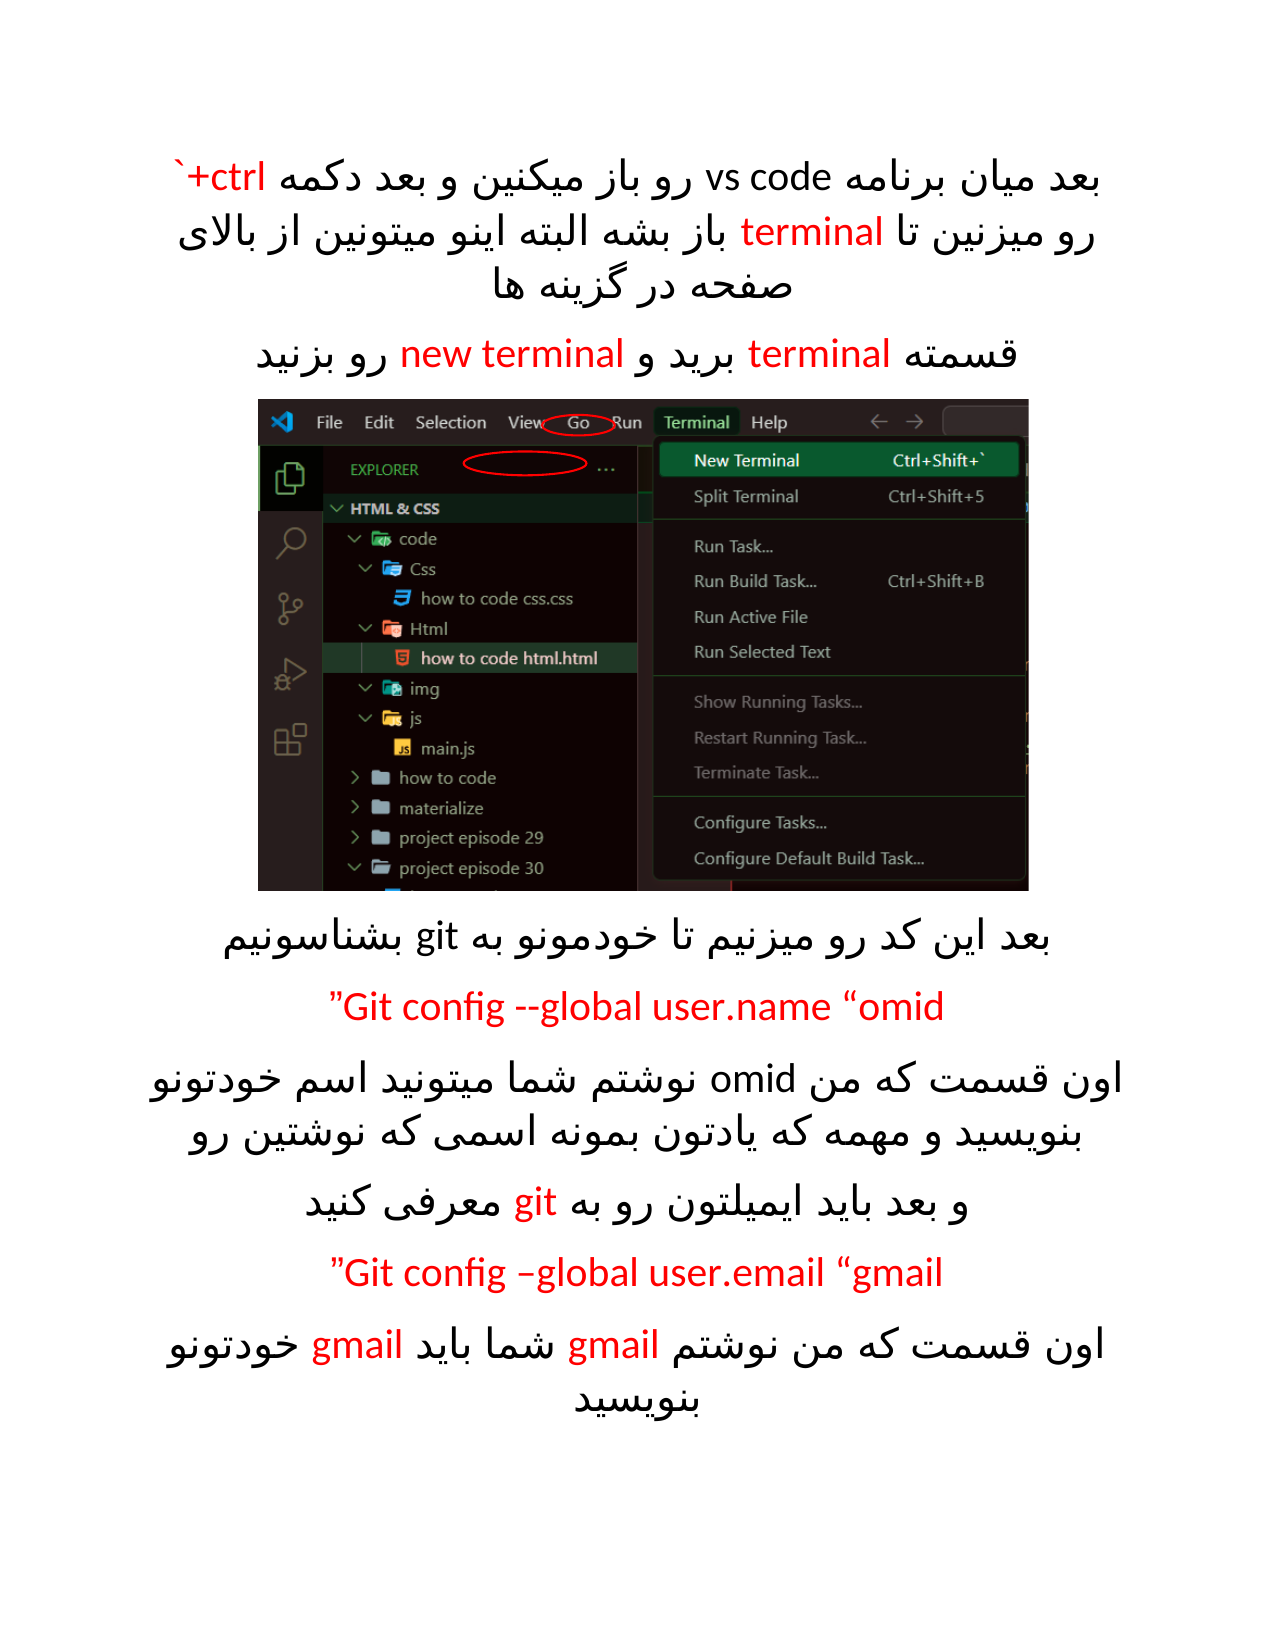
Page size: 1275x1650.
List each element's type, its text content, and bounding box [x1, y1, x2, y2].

text قسمته terminal برید و new terminal رو بزنید [150, 327, 1125, 378]
text بعد این کد رو میزنیم تا خودمونو به git بشناسونیم [150, 909, 1125, 960]
text بعد میان برنامه vs code رو باز میکنین و بعد دکمه ctrl+` رو میزنین تا terminal باز بشه البته اینو میتونین از بالای صفحه در گزینه ها [150, 150, 1125, 307]
text اون قسمت که من omid نوشتم شما میتونید اسم خودتونو بنویسید و مهمه که یادتون بمونه اسمی که نوشتین رو [150, 1052, 1125, 1154]
text Git config –global user.email “gmail” [150, 1246, 1125, 1297]
text اون قسمت که من نوشتم gmail شما باید gmail خودتونو بنویسید [150, 1318, 1125, 1421]
text Git config --global user.name “omid” [150, 980, 1125, 1031]
text و بعد باید ایمیلتون رو به git معرفی کنید [150, 1175, 1125, 1226]
picture [258, 399, 1029, 891]
